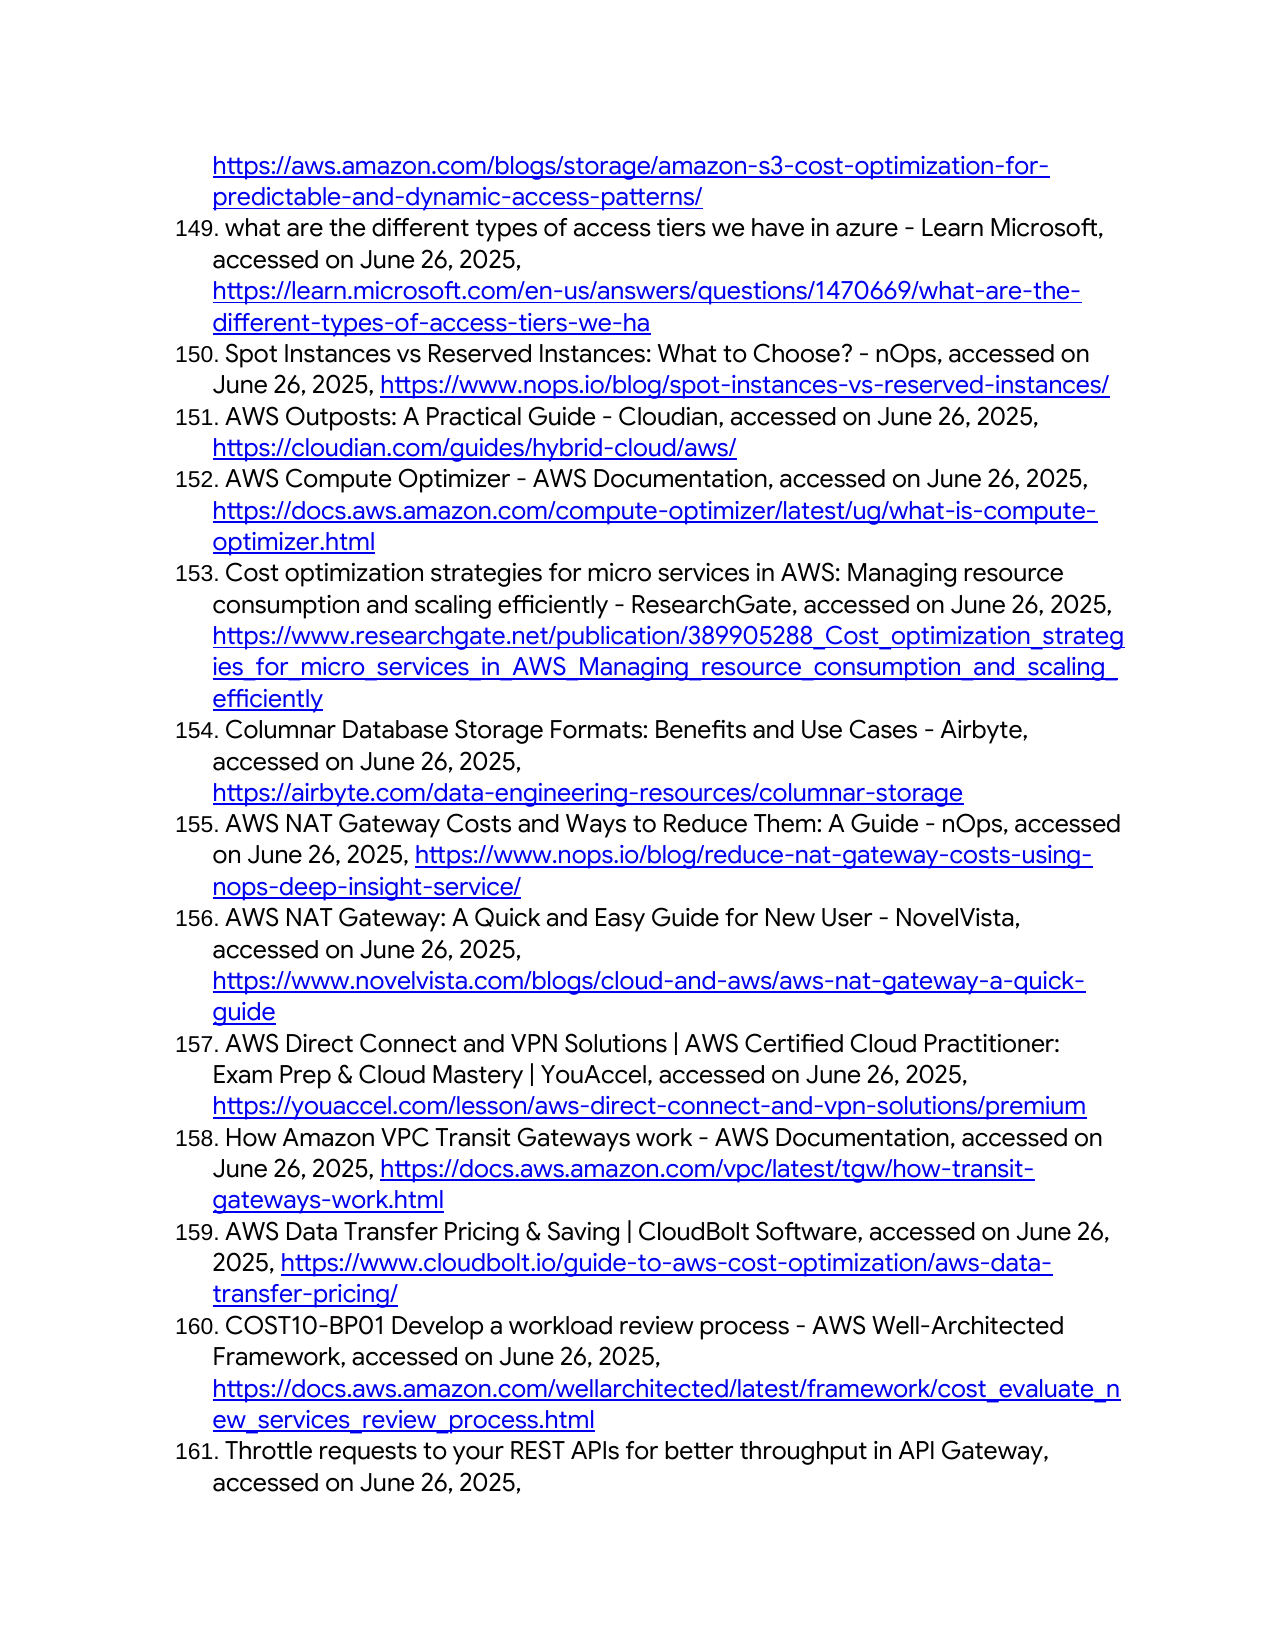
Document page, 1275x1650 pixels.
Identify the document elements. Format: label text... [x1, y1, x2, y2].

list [175, 150, 1125, 213]
list AWS NAT Gateway Costs and Ways to Reduce Them: A Guide - nOps, accessed on June 26, 2025, https://www.nops.io/blog/reduce-nat-gateway-costs-using-nops-deep-insight-service/ [175, 808, 1125, 902]
list COST10-BP01 Develop a workload review process - AWS Well-Architected Framework, accessed on June 26, 2025, https://docs.aws.amazon.com/wellarchitected/latest/framework/cost_evaluate_new_services_review_process.html [175, 1310, 1125, 1436]
list Spot Instances vs Reserved Instances: What to Choose? - nOps, accessed on June 26, 2025, https://www.nops.io/blog/spot-instances-vs-reserved-instances/ [175, 338, 1125, 401]
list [175, 1436, 1125, 1498]
list what are the different types of access tiers we have in azure - Learn Microsoft, accessed on June 26, 2025, https://learn.microsoft.com/en-us/answers/questions/1470669/what-are-the-different-types-of-access-tiers-we-ha [175, 213, 1125, 338]
list AWS Direct Connect and VPN Solutions | AWS Certified Cloud Practitioner: Exam Prep & Cloud Mastery | YouAccel, accessed on June 26, 2025, https://youaccel.com/lesson/aws-direct-connect-and-vpn-solutions/premium [175, 1028, 1125, 1122]
list AWS Data Transfer Pricing & Saving | CloudBolt Software, accessed on June 26, 2025, https://www.cloudbolt.io/guide-to-aws-cost-optimization/aws-data-transfer-pricing/ [175, 1216, 1125, 1310]
list Cost optimization strategies for micro services in AWS: Managing resource consumption and scaling efficiently - ResearchGate, accessed on June 26, 2025, https://www.researchgate.net/publication/389905288_Cost_optimization_strategies_for_micro_services_in_AWS_Managing_resource_consumption_and_scaling_efficiently [175, 558, 1125, 714]
list How Amazon VPC Transit Gateways work - AWS Documentation, accessed on June 26, 2025, https://docs.aws.amazon.com/vpc/latest/tgw/how-transit-gateways-work.html [175, 1122, 1125, 1216]
list AWS NAT Gateway: A Quick and Easy Guide for New User - NovelVista, accessed on June 26, 2025, https://www.novelvista.com/blogs/cloud-and-aws/aws-nat-gateway-a-quick-guide [175, 902, 1125, 1028]
list AWS Outposts: A Practical Guide - Cloudian, accessed on June 26, 2025, https://cloudian.com/guides/hybrid-cloud/aws/ [175, 401, 1125, 463]
list AWS Compute Optimizer - AWS Documentation, accessed on June 26, 2025, https://docs.aws.amazon.com/compute-optimizer/latest/ug/what-is-compute-optimizer.html [175, 463, 1125, 558]
list Columnar Database Storage Formats: Benefits and Use Cases - Airbyte, accessed on June 26, 2025, https://airbyte.com/data-engineering-resources/columnar-storage [175, 714, 1125, 808]
